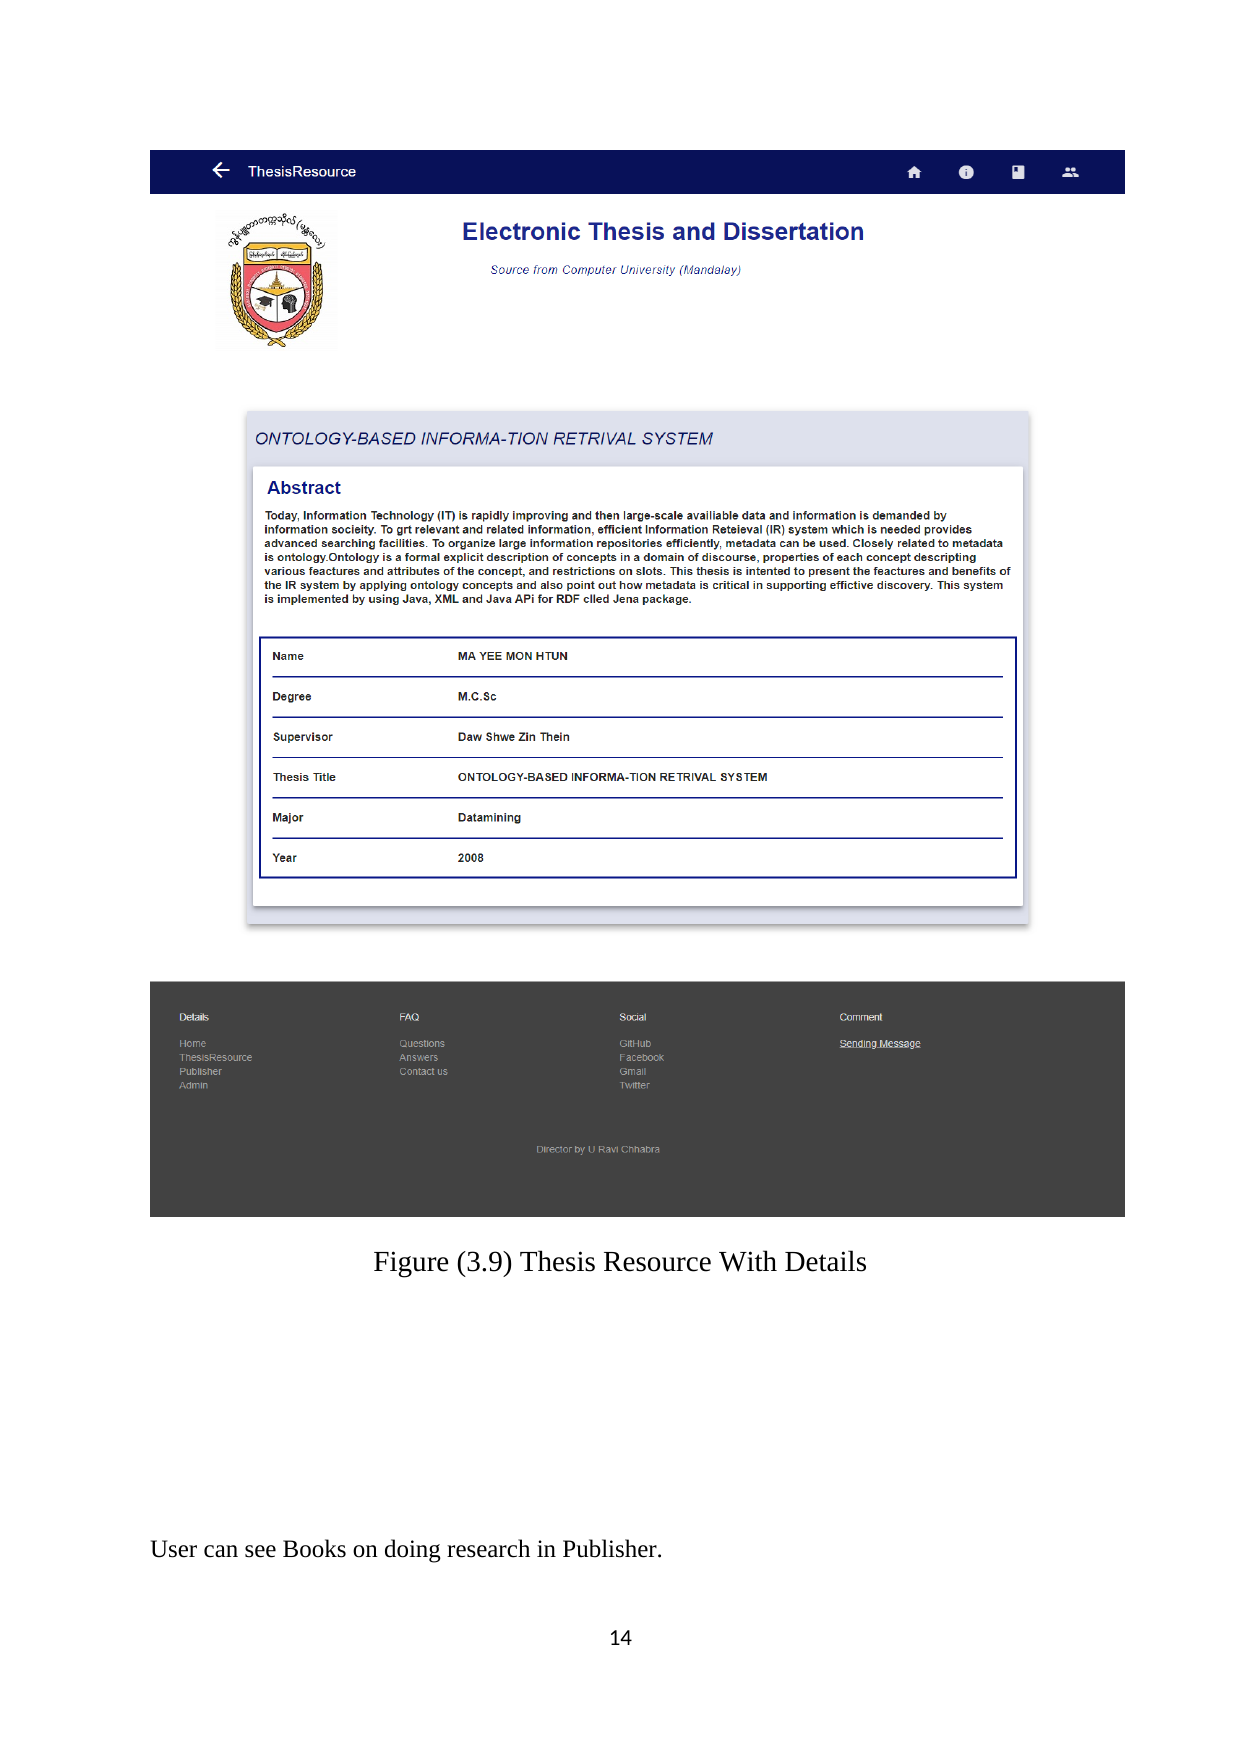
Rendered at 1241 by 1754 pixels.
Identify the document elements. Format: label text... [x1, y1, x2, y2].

text User can see Books on doing research in Publisher. [150, 1534, 1090, 1563]
text Figure (3.9) Thesis Resource With Details [150, 1244, 1090, 1278]
picture [150, 150, 1125, 1217]
